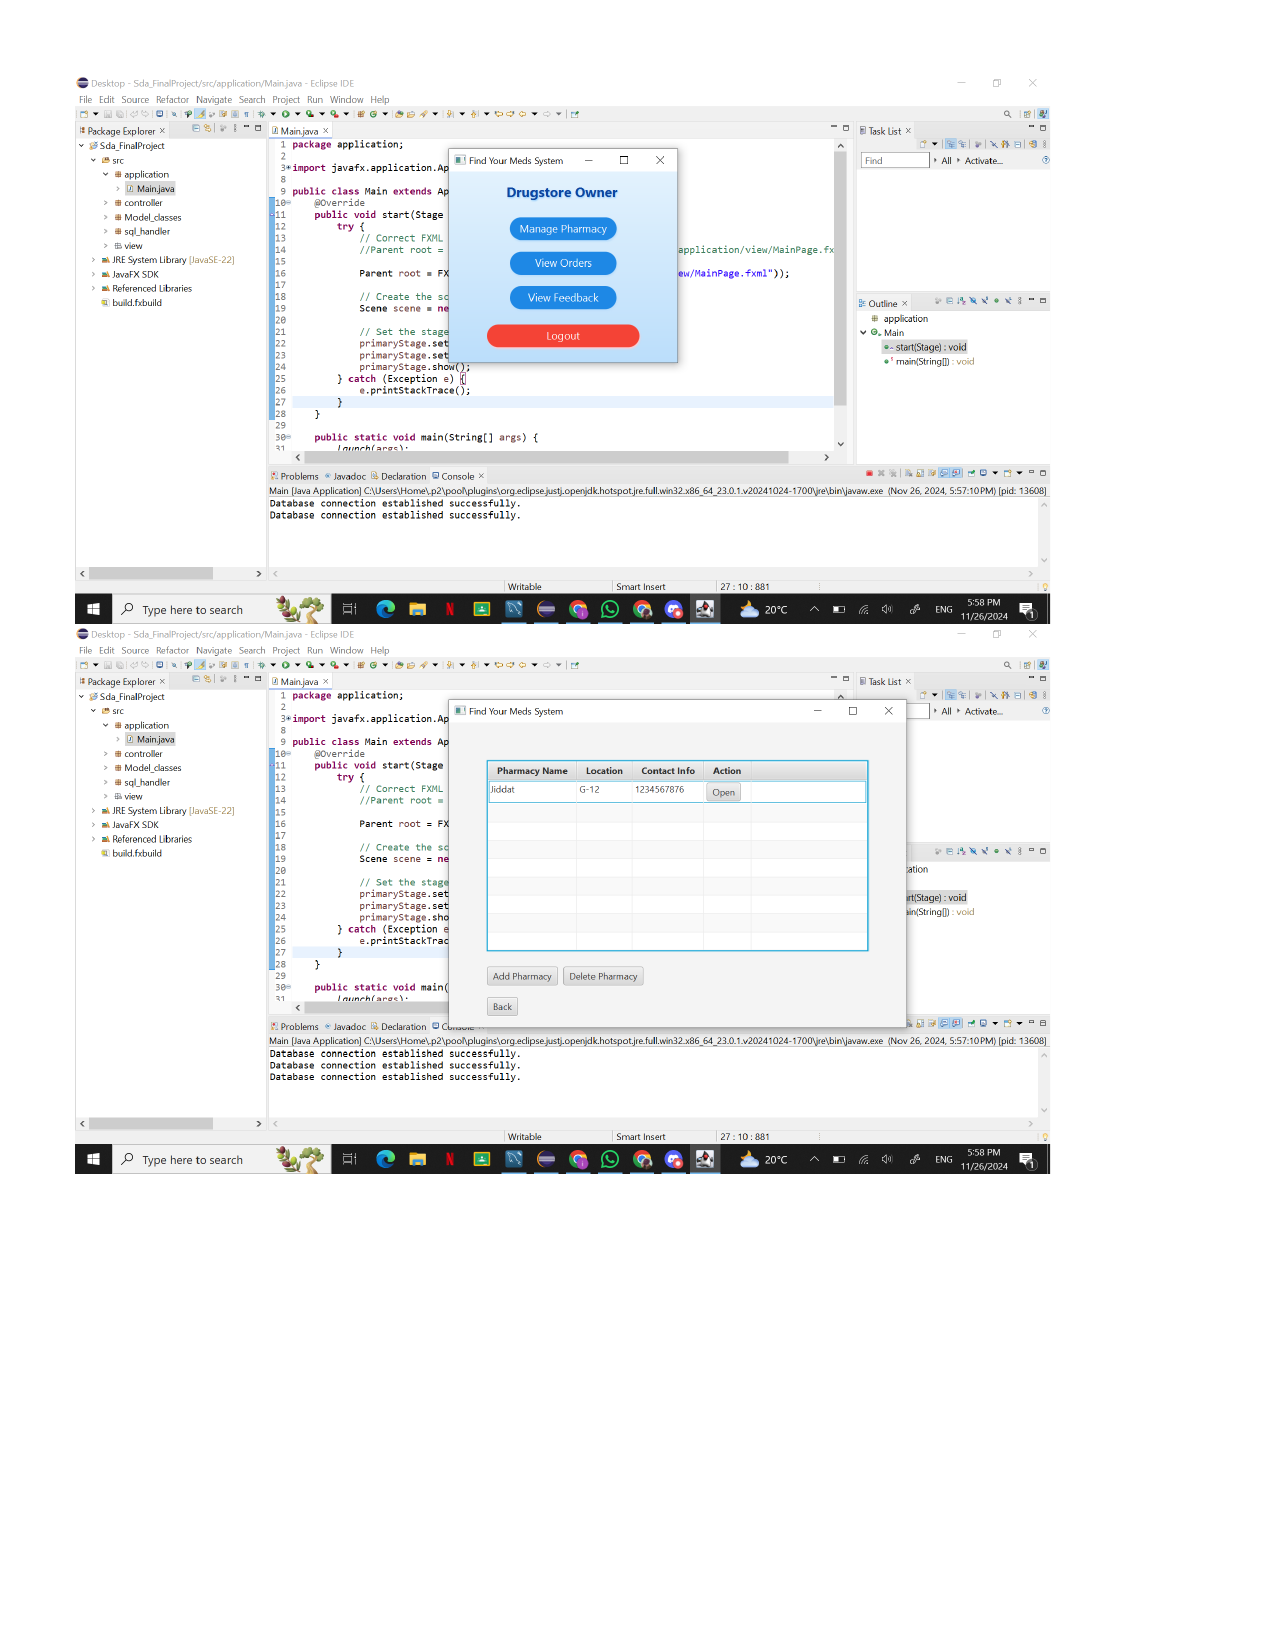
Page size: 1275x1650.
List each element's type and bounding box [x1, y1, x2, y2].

picture [75, 75, 1050, 624]
picture [75, 625, 1050, 1174]
